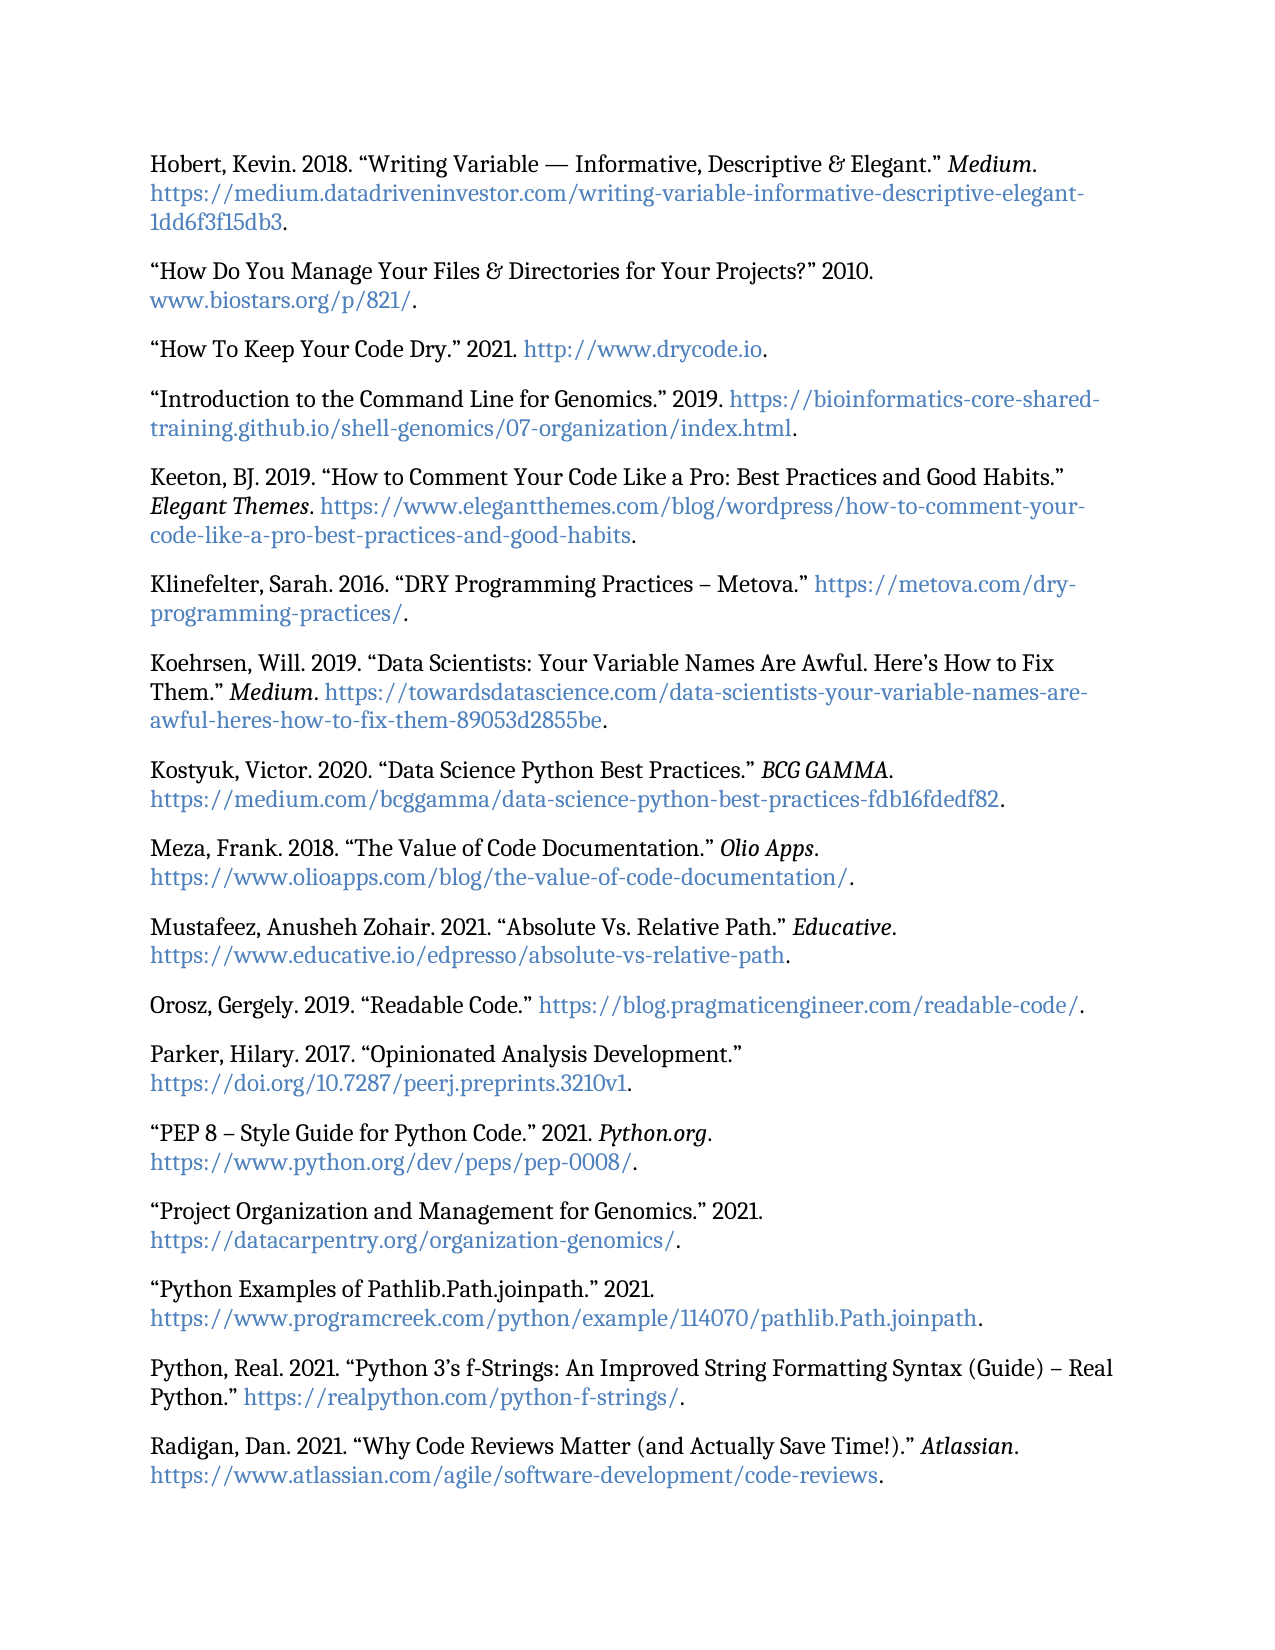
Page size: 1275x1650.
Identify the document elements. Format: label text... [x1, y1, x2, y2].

text “Introduction to the Command Line for Genomics.” 2019. https://bioinformatics-core-shared-training.github.io/shell-genomics/07-organization/index.html. [150, 385, 1125, 442]
text “PEP 8 – Style Guide for Python Code.” 2021. Python.org. https://www.python.org/dev/peps/pep-0008/. [150, 1119, 1125, 1176]
text Python, Real. 2021. “Python 3’s f-Strings: An Improved String Formatting Syntax (Guide) – Real Python.” https://realpython.com/python-f-strings/. [150, 1354, 1125, 1411]
text Koehrsen, Will. 2019. “Data Scientists: Your Variable Names Are Awful. Here’s How to Fix Them.” Medium. https://towardsdatascience.com/data-scientists-your-variable-names-are-awful-heres-how-to-fix-them-89053d2855be. [150, 649, 1125, 735]
text Mustafeez, Anusheh Zohair. 2021. “Absolute Vs. Relative Path.” Educative. https://www.educative.io/edpresso/absolute-vs-relative-path. [150, 912, 1125, 970]
text Kostyuk, Victor. 2020. “Data Science Python Best Practices.” BCG GAMMA. https://medium.com/bcggamma/data-science-python-best-practices-fdb16fdedf82. [150, 756, 1125, 813]
text Parker, Hilary. 2017. “Opinionated Analysis Development.” https://doi.org/10.7287/peerj.preprints.3210v1. [150, 1040, 1125, 1098]
text “How Do You Manage Your Files & Directories for Your Projects?” 2010. www.biostars.org/p/821/. [150, 257, 1125, 314]
text Keeton, BJ. 2019. “How to Comment Your Code Like a Pro: Best Practices and Good Habits.” Elegant Themes. https://www.elegantthemes.com/blog/wordpress/how-to-comment-your-code-like-a-pro-best-practices-and-good-habits. [150, 463, 1125, 549]
text Klinefelter, Sarah. 2016. “DRY Programming Practices – Metova.” https://metova.com/dry-programming-practices/. [150, 570, 1125, 628]
text Radigan, Dan. 2021. “Why Code Reviews Matter (and Actually Save Time!).” Atlassian. https://www.atlassian.com/agile/software-development/code-reviews. [150, 1432, 1125, 1489]
text Hobert, Kevin. 2018. “Writing Variable — Informative, Descriptive & Elegant.” Medium. https://medium.datadriveninvestor.com/writing-variable-informative-descriptive-elegant-1dd6f3f15db3. [150, 150, 1125, 236]
text Orosz, Gergely. 2019. “Readable Code.” https://blog.pragmaticengineer.com/readable-code/. [150, 991, 1125, 1019]
text “Python Examples of Pathlib.Path.joinpath.” 2021. https://www.programcreek.com/python/example/114070/pathlib.Path.joinpath. [150, 1275, 1125, 1333]
text “Project Organization and Management for Genomics.” 2021. https://datacarpentry.org/organization-genomics/. [150, 1197, 1125, 1254]
text Meza, Frank. 2018. “The Value of Code Documentation.” Olio Apps. https://www.olioapps.com/blog/the-value-of-code-documentation/. [150, 834, 1125, 892]
text “How To Keep Your Code Dry.” 2021. http://www.drycode.io. [150, 335, 1125, 364]
